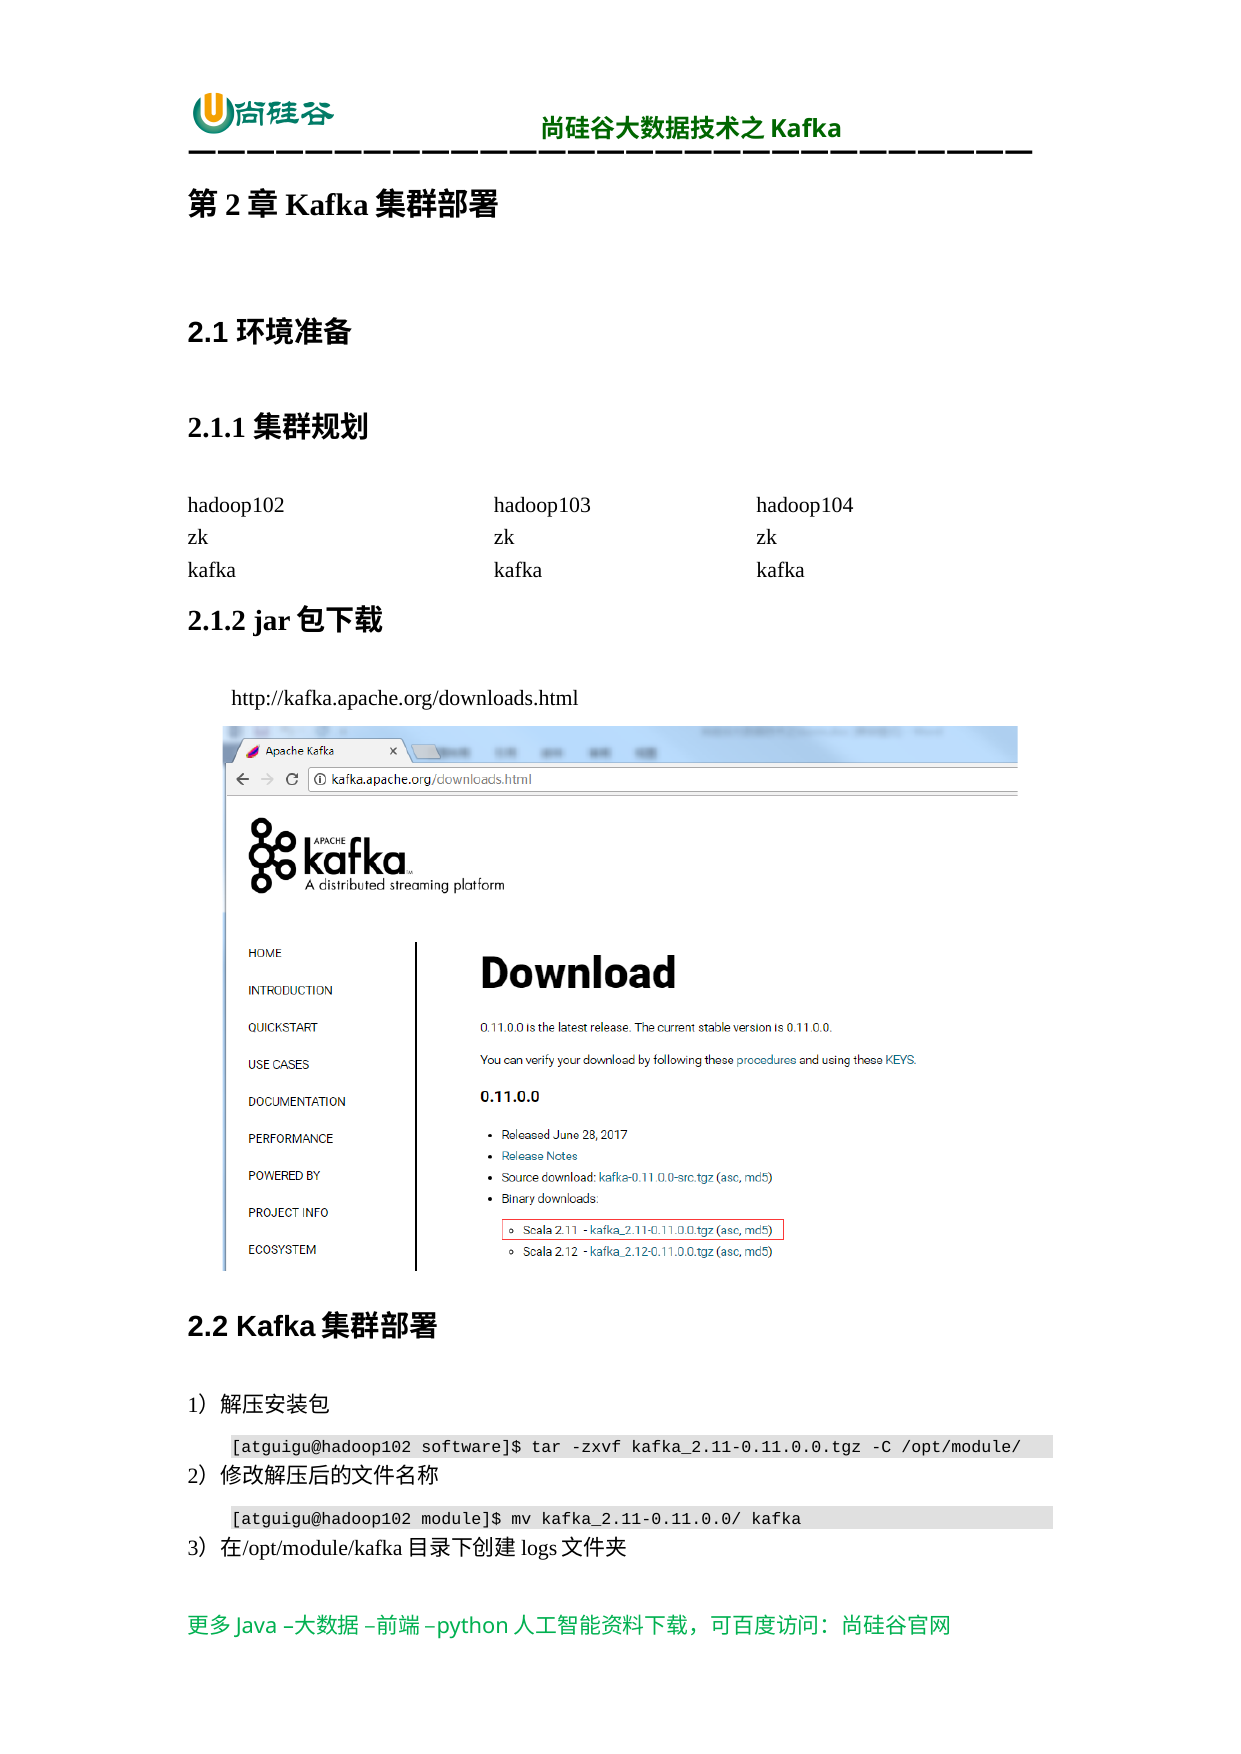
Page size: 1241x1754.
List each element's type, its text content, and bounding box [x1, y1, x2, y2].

text hadoop102 hadoop103 hadoop104 [187, 488, 1053, 521]
text zk zk zk [187, 521, 1053, 553]
picture [222, 726, 1018, 1271]
text 3）在/opt/module/kafka目录下创建logs文件夹 [187, 1529, 1053, 1562]
subtitle 2.1 环境准备 [187, 297, 1053, 362]
subtitle 第2章 Kafka集群部署 [187, 169, 1053, 234]
text 1）解压安装包 [187, 1387, 1053, 1419]
subtitle 2.1.1 集群规划 [187, 393, 1053, 458]
subtitle 2.2 Kafka集群部署 [187, 1291, 1053, 1356]
subtitle 2.1.2 jar包下载 [187, 586, 1053, 651]
text http://kafka.apache.org/downloads.html [187, 681, 1053, 713]
picture [187, 88, 338, 138]
text [atguigu@hadoop102 module]$ mv kafka_2.11-0.11.0.0/ kafka [231, 1506, 1053, 1529]
text kafka kafka kafka [187, 553, 1053, 586]
text [atguigu@hadoop102 software]$ tar -zxvf kafka_2.11-0.11.0.0.tgz -C /opt/module/ [231, 1435, 1053, 1458]
text 2）修改解压后的文件名称 [187, 1458, 1053, 1490]
